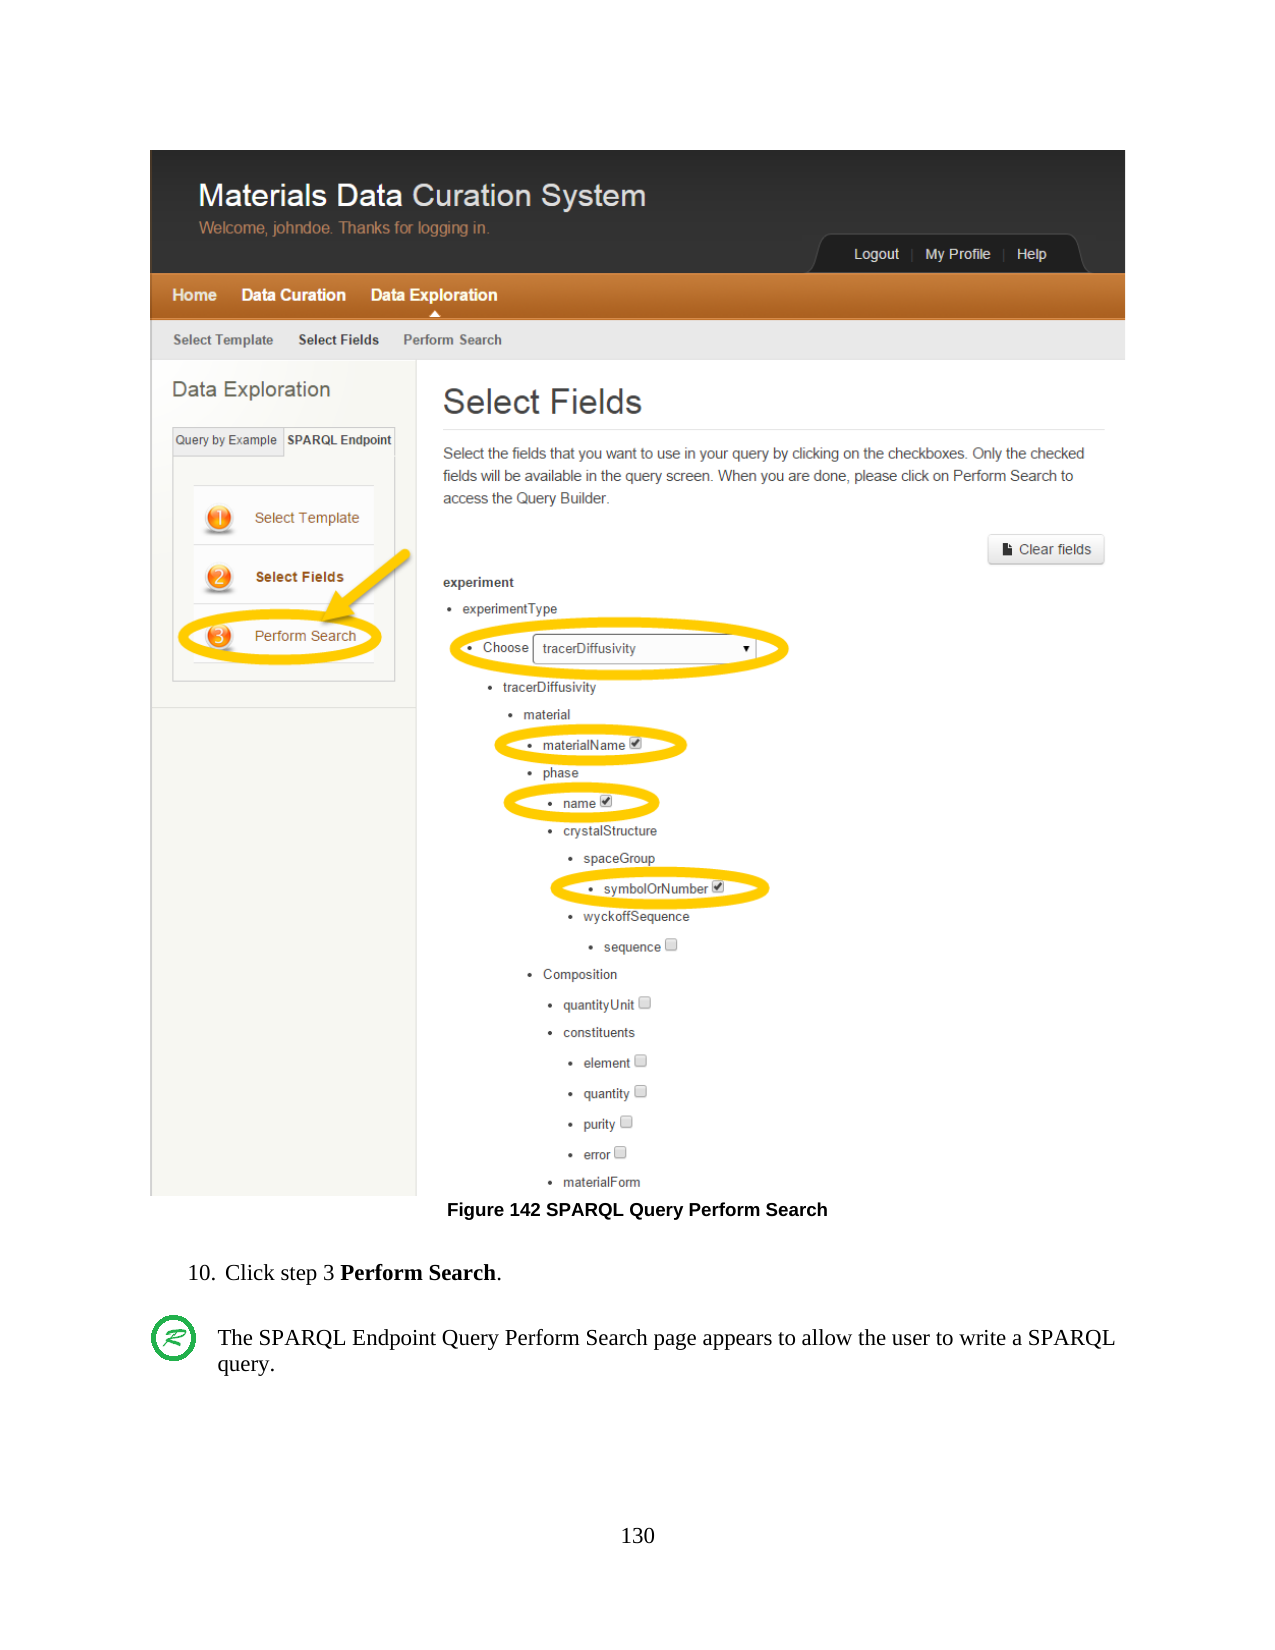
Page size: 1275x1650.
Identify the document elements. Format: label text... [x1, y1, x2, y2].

picture [150, 1311, 199, 1363]
list Click step 3 Perform Search. [187, 1259, 1125, 1285]
picture [150, 150, 1125, 1196]
text The SPARQL Endpoint Query Perform Search page appears to allow the user to write a SPARQL query. [150, 1324, 1125, 1377]
